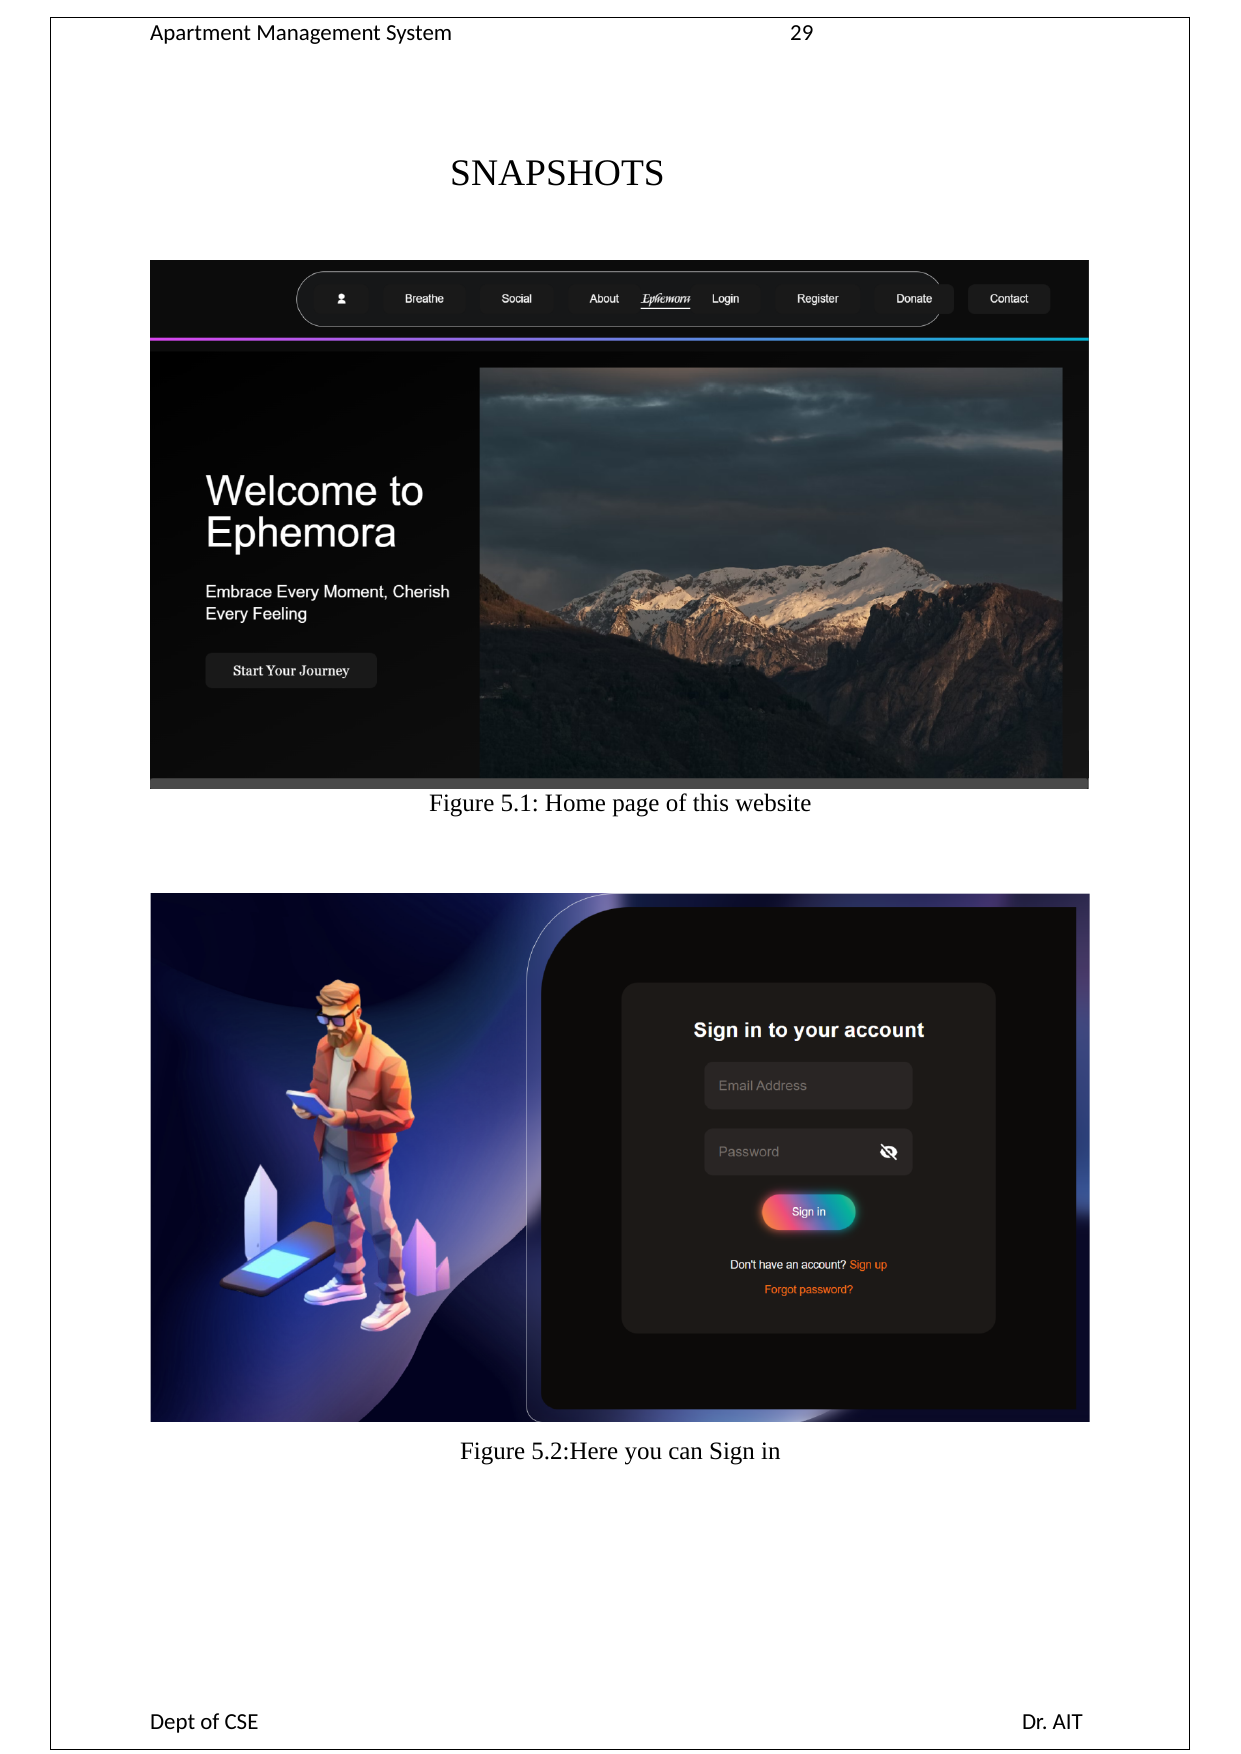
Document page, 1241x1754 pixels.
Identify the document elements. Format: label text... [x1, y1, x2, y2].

text Figure 5.2:Here you can Sign in [150, 1422, 1090, 1465]
picture [150, 893, 1090, 1422]
text Figure 5.1: Home page of this website [150, 788, 1090, 817]
text SNAPSHOTS [375, 150, 1090, 193]
picture [150, 260, 1089, 789]
